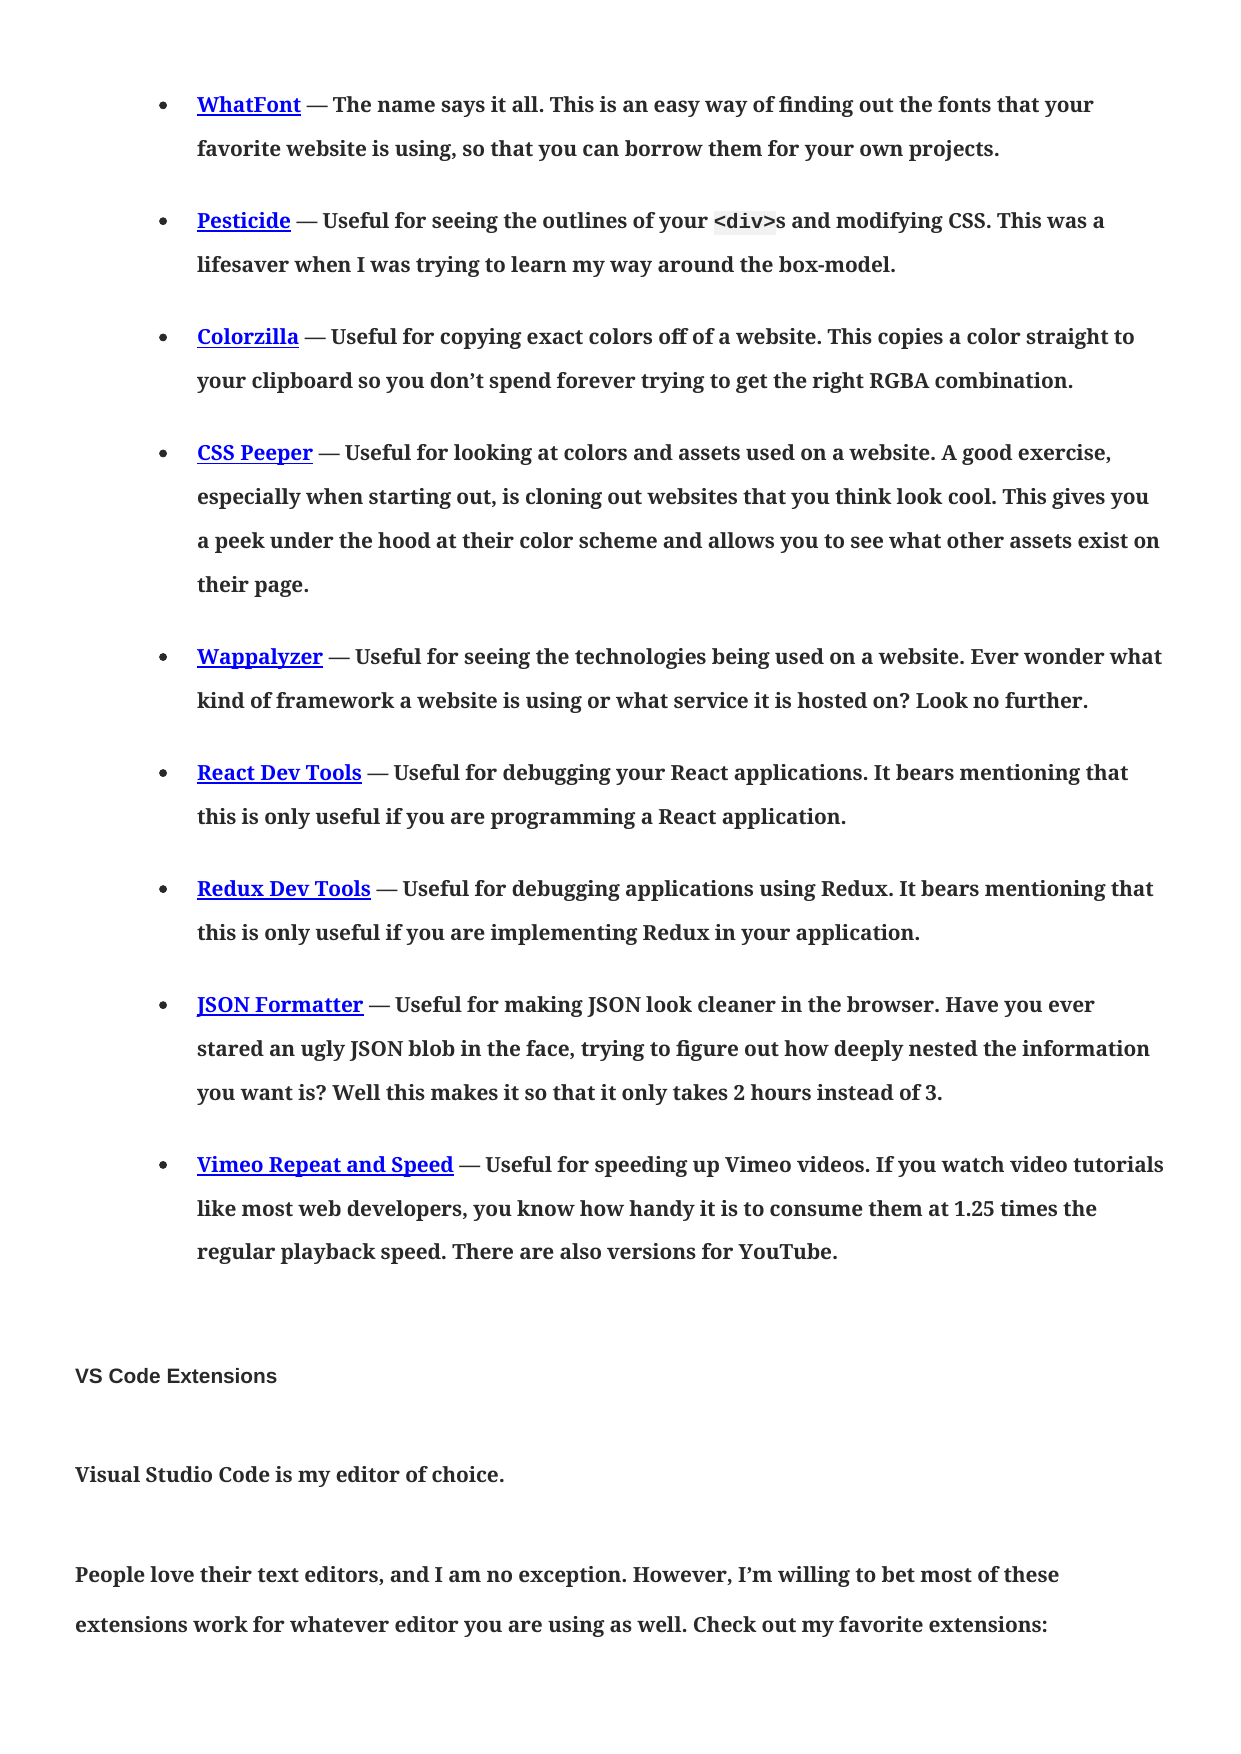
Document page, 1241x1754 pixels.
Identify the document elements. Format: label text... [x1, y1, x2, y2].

list CSS Peeper — Useful for looking at colors and assets used on a website. A good exercise, especially when starting out, is cloning out websites that you think look cool. This gives you a peek under the hood at their color scheme and allows you to see what other assets exist on their page. [159, 423, 1165, 598]
list JSON Formatter — Useful for making JSON look cleaner in the browser. Have you ever stared an ugly JSON blob in the face, trying to figure out how deeply nested the information you want is? Well this makes it so that it only takes 2 hours instead of 3. [159, 975, 1165, 1106]
text People love their text editors, and I am no exception. However, I’m willing to bet most of these extensions work for whatever editor you are using as well. Check out my favorite extensions: [75, 1538, 1165, 1638]
list Vimeo Repeat and Speed — Useful for speeding up Vimeo videos. If you watch video tutorials like most web developers, you know how handy it is to consume them at 1.25 times the regular playback speed. There are also versions for YouTube. [159, 1134, 1165, 1266]
text Visual Studio Code is my editor of choice. [75, 1438, 1165, 1488]
list Colorzilla — Useful for copying exact colors off of a website. This copies a color straight to your clipboard so you don’t spend forever trying to get the right RGBA combination. [159, 307, 1165, 394]
subtitle VS Code Extensions [75, 1344, 1165, 1388]
list Wappalyzer — Useful for seeing the technologies being used on a website. Ever wonder what kind of framework a website is using or what service it is hosted on? Look no further. [159, 627, 1165, 714]
list Pesticide — Useful for seeing the outlines of your <div>s and modifying CSS. This was a lifesaver when I was trying to learn my way around the box-model. [159, 191, 1165, 278]
list React Dev Tools — Useful for debugging your React applications. It bears mentioning that this is only useful if you are programming a React application. [159, 743, 1165, 830]
list WhatFont — The name says it all. This is an easy way of finding out the fonts that your favorite website is using, so that you can borrow them for your own projects. [159, 75, 1165, 162]
list Redux Dev Tools — Useful for debugging applications using Redux. It bears mentioning that this is only useful if you are implementing Redux in your application. [159, 859, 1165, 946]
